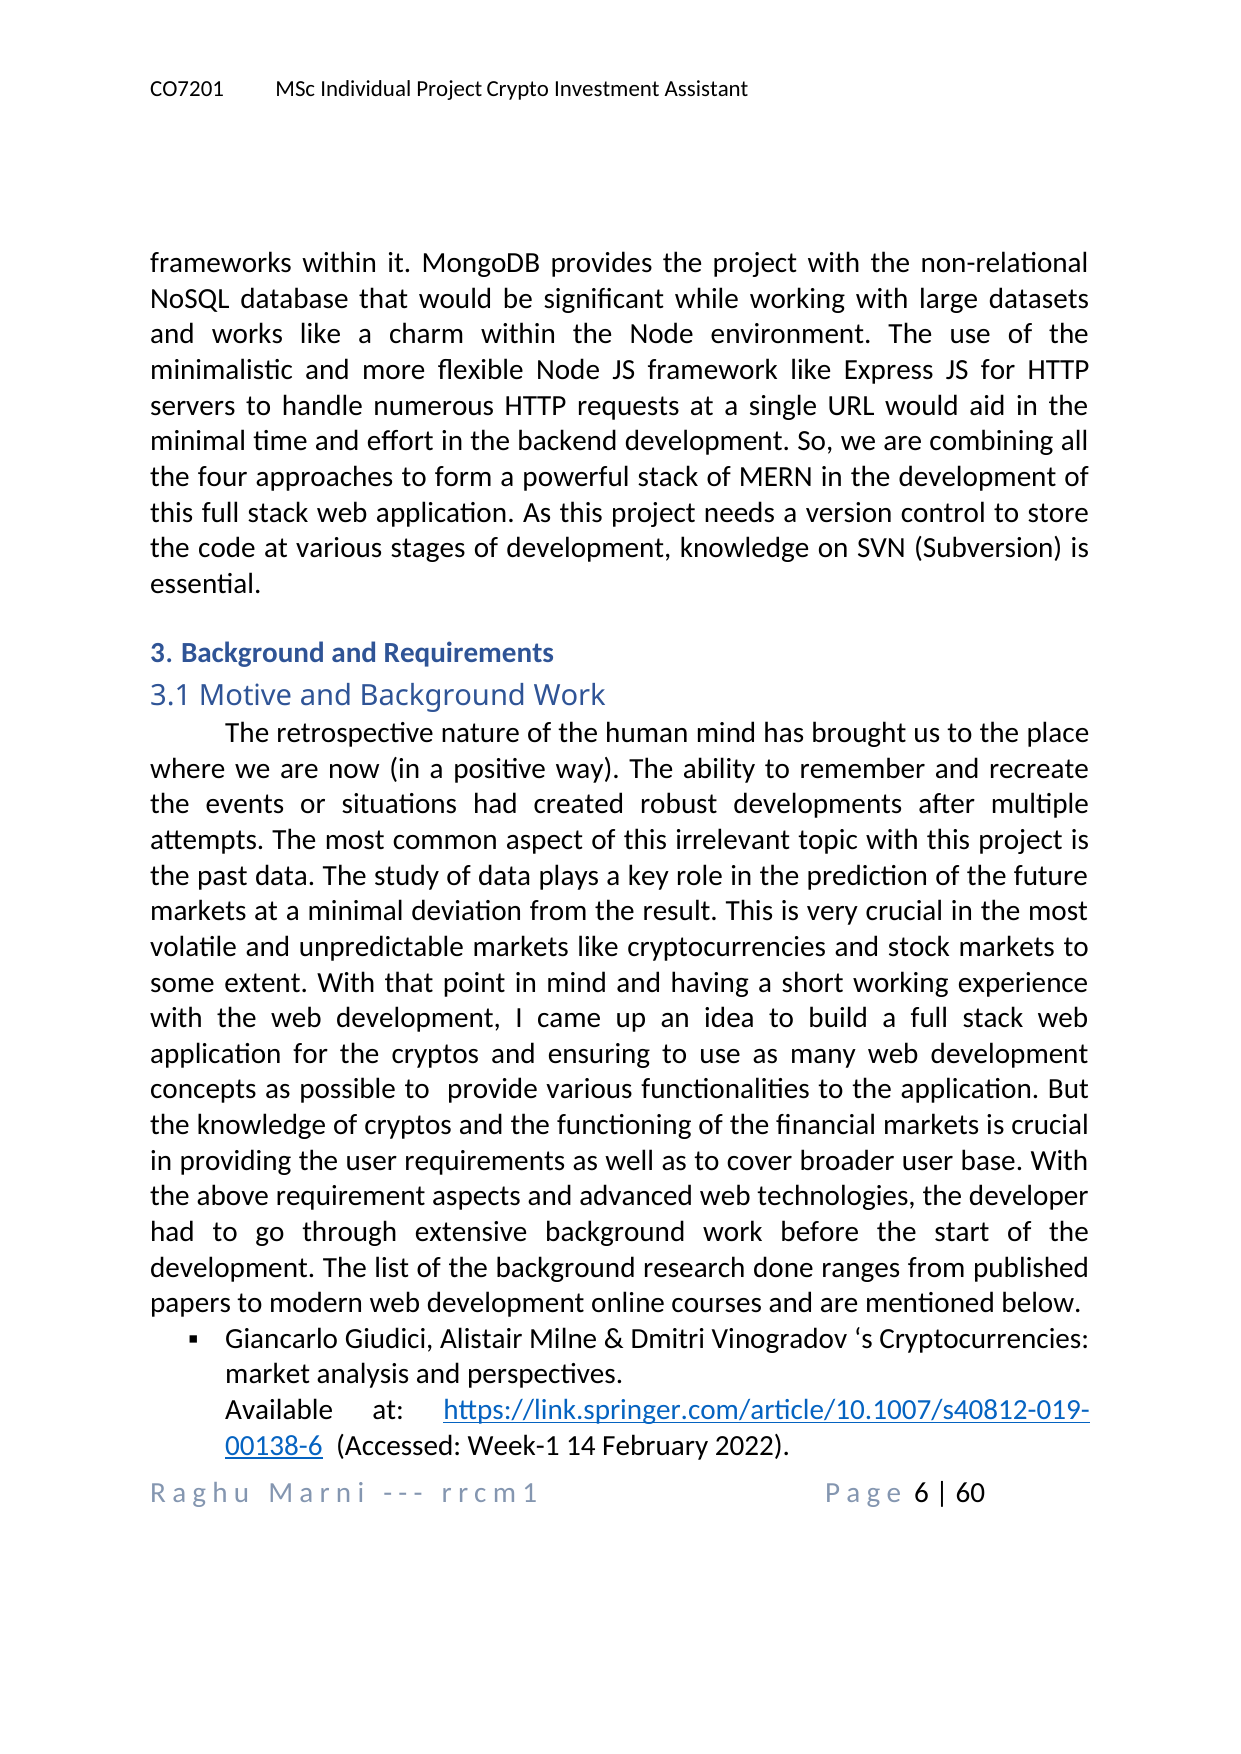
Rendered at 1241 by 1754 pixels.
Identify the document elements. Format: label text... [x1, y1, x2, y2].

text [150, 244, 1090, 601]
text The retrospective nature of the human mind has brought us to the place where we are now (in a positive way). The ability to remember and recreate the events or situations had created robust developments after multiple attempts. The most common aspect of this irrelevant topic with this project is the past data. The study of data plays a key role in the prediction of the future markets at a minimal deviation from the result. This is very crucial in the most volatile and unpredictable markets like cryptocurrencies and stock markets to some extent. With that point in mind and having a short working experience with the web development, I came up an idea to build a full stack web application for the cryptos and ensuring to use as many web development concepts as possible to provide various functionalities to the application. But the knowledge of cryptos and the functioning of the financial markets is crucial in providing the user requirements as well as to cover broader user base. With the above requirement aspects and advanced web technologies, the developer had to go through extensive background work before the start of the development. The list of the background research done ranges from published papers to modern web development online courses and are mentioned below. [150, 714, 1090, 1320]
subtitle 3. Background and Requirements [150, 630, 1090, 670]
list Giancarlo Giudici, Alistair Milne & Dmitri Vinogradov ‘s Cryptocurrencies: market analysis and perspectives. [187, 1320, 1090, 1391]
subtitle 3.1 Motive and Background Work [150, 674, 1090, 714]
list Available at: https://link.springer.com/article/10.1007/s40812-019-00138-6 (Accessed: Week-1 14 February 2022). [225, 1391, 1090, 1462]
